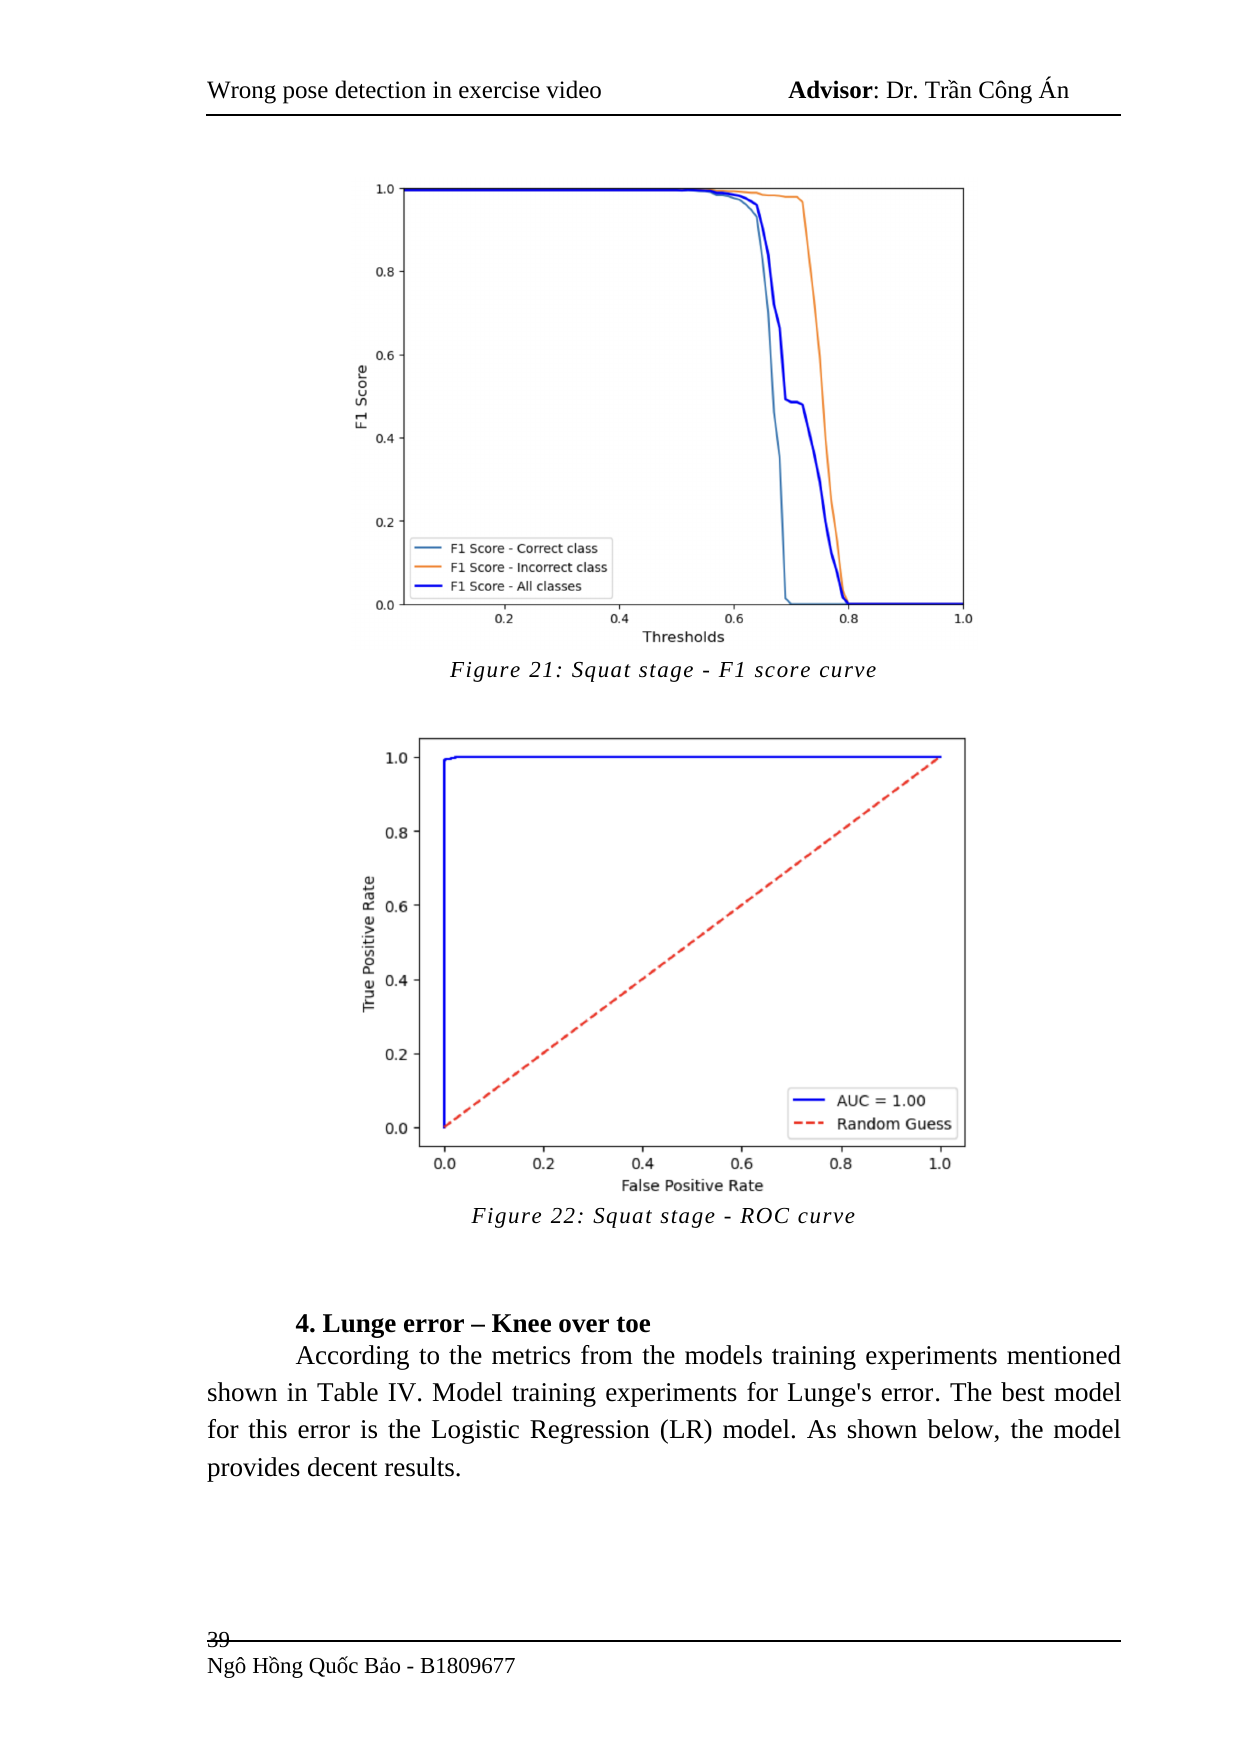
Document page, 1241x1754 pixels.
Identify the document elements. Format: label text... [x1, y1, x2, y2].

picture [356, 730, 973, 1203]
text According to the metrics from the models training experiments mentioned shown in Table IV. Model training experiments for Lunge's error. The best model for this error is the Logistic Regression (LR) model. As shown below, the model provides decent results. [207, 1339, 1122, 1482]
picture [351, 177, 978, 650]
text Figure 21: Squat stage - F1 score curve [207, 656, 1122, 682]
text 4. Lunge error – Knee over toe [207, 1308, 1122, 1339]
text Figure 22: Squat stage - ROC curve [207, 1202, 1122, 1229]
